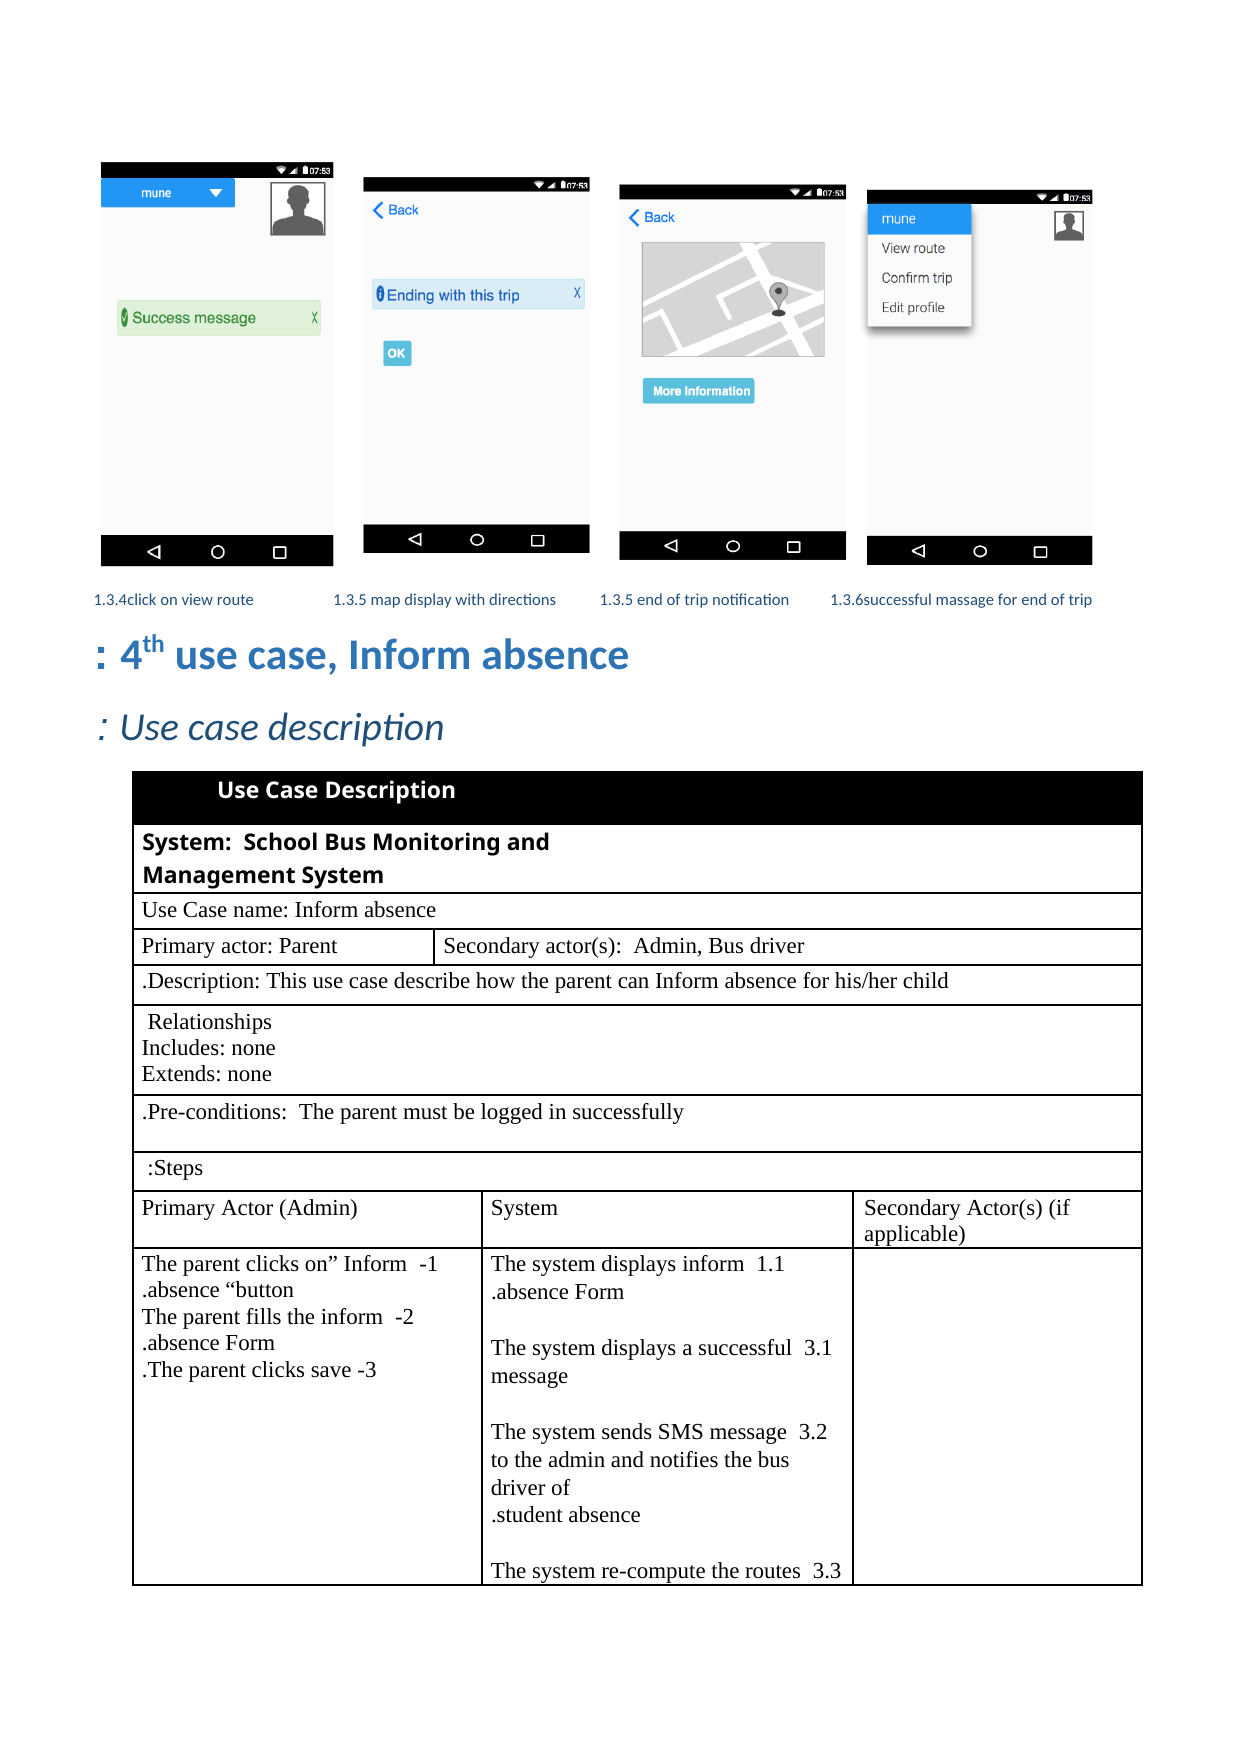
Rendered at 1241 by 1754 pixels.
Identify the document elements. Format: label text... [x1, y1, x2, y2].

table_cell System [483, 1192, 852, 1247]
table_header Use Case Description [134, 773, 1141, 823]
table_cell Primary actor: Parent [134, 930, 433, 964]
table_cell System: School Bus Monitoring and Management System [134, 825, 680, 892]
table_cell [483, 1249, 852, 1584]
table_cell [134, 1249, 481, 1584]
table_cell Steps: [134, 1153, 1141, 1190]
text 1.3.4click on view route 1.3.5 map display with directions 1.3.5 end of trip notification 1.3.6successful massage for end of trip [94, 589, 1181, 609]
text 4th use case, Inform absence : [94, 627, 1181, 681]
table_cell Description: This use case describe how the parent can Inform absence for his/her child. [134, 966, 1141, 1004]
table_cell Use Case name: Inform absence [134, 894, 680, 928]
table_cell Relationships Includes: none Extends: none [134, 1006, 1141, 1094]
table_cell [854, 1249, 1141, 1584]
table_cell Secondary actor(s): Admin, Bus driver [435, 930, 1141, 964]
table_cell Primary Actor (Admin) [134, 1192, 481, 1247]
table_cell Pre-conditions: The parent must be logged in successfully. [134, 1096, 1141, 1151]
text Use case description : [94, 702, 1181, 750]
table_cell [680, 894, 1141, 928]
table_cell Secondary Actor(s) (if applicable) [854, 1192, 1141, 1247]
picture [93, 150, 1096, 569]
table_cell [680, 825, 1141, 892]
